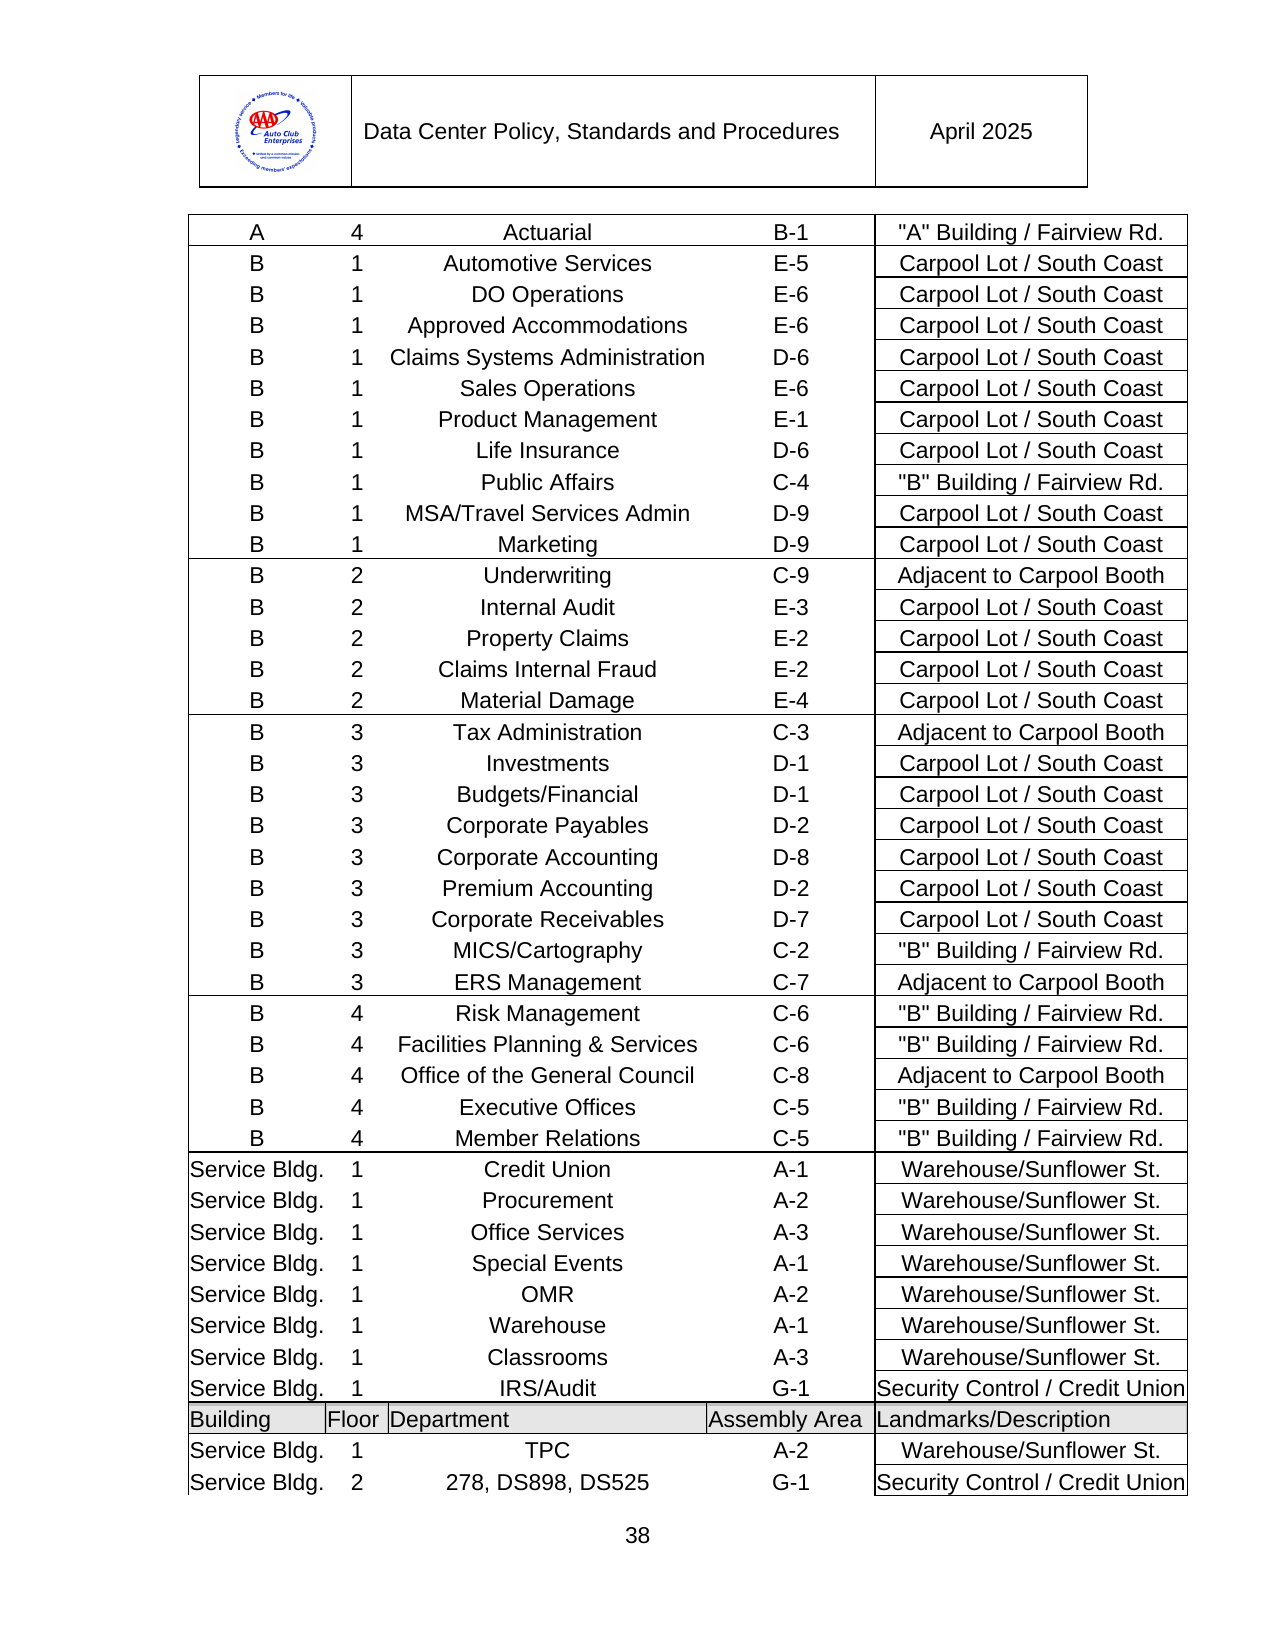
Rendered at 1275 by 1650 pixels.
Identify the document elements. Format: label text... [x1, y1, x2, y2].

table_cell Landmarks/Description [876, 1403, 1187, 1433]
table_cell D-7 [707, 901, 874, 933]
table_cell 4 [326, 996, 388, 1026]
table_cell A-2 [707, 1276, 874, 1308]
table_cell Carpool Lot / South Coast [876, 309, 1187, 339]
table_cell B [189, 776, 326, 808]
table_cell B [189, 308, 326, 339]
table_cell B [189, 745, 326, 776]
table_cell Service Bldg. [189, 1339, 326, 1370]
table_cell E-4 [707, 683, 874, 714]
table_cell Risk Management [388, 996, 707, 1026]
table_cell Member Relations [388, 1120, 707, 1151]
table_cell Carpool Lot / South Coast [876, 278, 1187, 308]
table_cell Carpool Lot / South Coast [876, 496, 1187, 526]
table_cell 3 [326, 933, 388, 964]
table_cell Service Bldg. [189, 1308, 326, 1339]
table_cell Carpool Lot / South Coast [876, 340, 1187, 370]
table_cell D-9 [707, 495, 874, 526]
table_cell Warehouse/Sunflower St. [876, 1246, 1187, 1276]
table_cell Warehouse/Sunflower St. [876, 1340, 1187, 1370]
table_cell Public Affairs [388, 464, 707, 495]
table_cell 1 [326, 1276, 388, 1308]
table_cell [876, 1028, 1187, 1058]
table_cell 1 [326, 276, 388, 308]
table_cell Assembly Area [707, 1403, 874, 1433]
table_cell C-7 [707, 964, 874, 995]
table_cell Product Management [388, 401, 707, 433]
table_cell Carpool Lot / South Coast [876, 246, 1187, 276]
table_cell 2 [326, 620, 388, 651]
table_cell B [189, 870, 326, 901]
table_cell C-9 [707, 559, 874, 589]
table_cell Carpool Lot / South Coast [876, 746, 1187, 776]
table_cell [876, 1090, 1187, 1120]
table_cell C-2 [707, 933, 874, 964]
table_cell MICS/Cartography [388, 933, 707, 964]
table_cell Material Damage [388, 683, 707, 714]
table_cell Approved Accommodations [388, 308, 707, 339]
table_cell A-2 [707, 1434, 874, 1464]
table_cell Adjacent to Carpool Booth [876, 965, 1187, 995]
table_cell Service Bldg. [189, 1276, 326, 1308]
table_cell Premium Accounting [388, 870, 707, 901]
table_cell Warehouse/Sunflower St. [876, 1215, 1187, 1245]
table_cell C-4 [707, 464, 874, 495]
table_cell B [189, 620, 326, 651]
table_cell 1 [326, 1434, 388, 1464]
table_cell Marketing [388, 526, 707, 558]
table_cell Carpool Lot / South Coast [876, 684, 1187, 714]
table_cell Life Insurance [388, 433, 707, 464]
table_cell [876, 215, 1187, 245]
table_cell DO Operations [388, 276, 707, 308]
table_cell 1 [326, 1370, 388, 1401]
table_cell Warehouse/Sunflower St. [876, 1278, 1187, 1308]
table_cell E-6 [707, 276, 874, 308]
table_cell B [189, 401, 326, 433]
table_cell 1 [326, 1245, 388, 1276]
table_cell 3 [326, 901, 388, 933]
table_cell Claims Systems Administration [388, 339, 707, 370]
table_cell B [189, 464, 326, 495]
table_cell B [189, 808, 326, 839]
table_cell A-3 [707, 1339, 874, 1370]
table_cell [876, 934, 1187, 964]
table_cell Underwriting [388, 559, 707, 589]
table_cell B [189, 1089, 326, 1120]
table_cell TPC [388, 1434, 707, 1464]
table_cell B [189, 495, 326, 526]
table_cell Service Bldg. [189, 1153, 326, 1183]
table_cell 3 [326, 964, 388, 995]
table_cell Carpool Lot / South Coast [876, 840, 1187, 870]
table_cell Warehouse [388, 1308, 707, 1339]
table_cell 278, DS898, DS525 [388, 1464, 707, 1495]
table_cell Adjacent to Carpool Booth [876, 715, 1187, 745]
table_cell A-1 [707, 1308, 874, 1339]
table_cell B [189, 276, 326, 308]
table_cell 4 [326, 215, 388, 245]
table_cell B [189, 683, 326, 714]
table_cell Tax Administration [388, 715, 707, 745]
table_cell Carpool Lot / South Coast [876, 653, 1187, 683]
table_cell 1 [326, 308, 388, 339]
table_cell 1 [326, 401, 388, 433]
table_cell Adjacent to Carpool Booth [876, 559, 1187, 589]
table_cell A-1 [707, 1153, 874, 1183]
table_cell B [189, 964, 326, 995]
table_cell A [189, 215, 326, 245]
table_cell A-1 [707, 1245, 874, 1276]
table_cell Corporate Accounting [388, 839, 707, 870]
table_cell Office Services [388, 1214, 707, 1245]
table_cell Executive Offices [388, 1089, 707, 1120]
table_cell [876, 1121, 1187, 1151]
table_cell C-3 [707, 715, 874, 745]
table_cell Property Claims [388, 620, 707, 651]
table_cell Claims Internal Fraud [388, 651, 707, 683]
table_cell Service Bldg. [189, 1183, 326, 1214]
table_cell D-6 [707, 339, 874, 370]
table_cell B [189, 996, 326, 1026]
table_cell 4 [326, 1026, 388, 1058]
table_cell 1 [326, 526, 388, 558]
table_cell Carpool Lot / South Coast [876, 778, 1187, 808]
table_cell C-6 [707, 1026, 874, 1058]
table_cell Procurement [388, 1183, 707, 1214]
table_cell Service Bldg. [189, 1434, 326, 1464]
table_cell 3 [326, 808, 388, 839]
table_cell Carpool Lot / South Coast [876, 809, 1187, 839]
table_cell Service Bldg. [189, 1370, 326, 1401]
table_cell Warehouse/Sunflower St. [876, 1184, 1187, 1214]
table_cell 2 [326, 589, 388, 620]
table_cell 1 [326, 495, 388, 526]
table_cell B [189, 339, 326, 370]
table_cell E-6 [707, 308, 874, 339]
table_cell MSA/Travel Services Admin [388, 495, 707, 526]
table_cell B [189, 1058, 326, 1089]
table_cell C-8 [707, 1058, 874, 1089]
table_cell Floor [326, 1403, 388, 1433]
table_cell D-1 [707, 776, 874, 808]
table_cell E-5 [707, 246, 874, 276]
table_cell Carpool Lot / South Coast [876, 403, 1187, 433]
table_cell B [189, 839, 326, 870]
table_cell E-2 [707, 651, 874, 683]
table_cell B [189, 715, 326, 745]
table_cell Actuarial [388, 215, 707, 245]
table_cell [876, 996, 1187, 1026]
table_cell Warehouse/Sunflower St. [876, 1309, 1187, 1339]
table_cell Carpool Lot / South Coast [876, 621, 1187, 651]
table_cell IRS/Audit [388, 1370, 707, 1401]
table_cell Service Bldg. [189, 1214, 326, 1245]
table_cell Classrooms [388, 1339, 707, 1370]
table_cell D-1 [707, 745, 874, 776]
table_cell E-6 [707, 370, 874, 401]
table_cell ERS Management [388, 964, 707, 995]
table_cell Warehouse/Sunflower St. [876, 1434, 1187, 1464]
table_cell B [189, 1026, 326, 1058]
table_cell 4 [326, 1120, 388, 1151]
table_cell Carpool Lot / South Coast [876, 590, 1187, 620]
table_cell 4 [326, 1089, 388, 1120]
table_cell 2 [326, 683, 388, 714]
table_cell Credit Union [388, 1153, 707, 1183]
table_cell A-3 [707, 1214, 874, 1245]
table_cell Special Events [388, 1245, 707, 1276]
table_cell Carpool Lot / South Coast [876, 371, 1187, 401]
table_cell OMR [388, 1276, 707, 1308]
table_cell Building [189, 1403, 325, 1433]
table_cell B [189, 651, 326, 683]
table_cell Automotive Services [388, 246, 707, 276]
table_cell 1 [326, 464, 388, 495]
table_cell 2 [326, 559, 388, 589]
table_cell D-2 [707, 808, 874, 839]
table_cell Security Control / Credit Union [876, 1465, 1187, 1495]
table_cell B [189, 433, 326, 464]
table_cell Adjacent to Carpool Booth [876, 1059, 1187, 1089]
table_cell B [189, 933, 326, 964]
table_cell Warehouse/Sunflower St. [876, 1153, 1187, 1183]
table_cell 2 [326, 651, 388, 683]
table_cell C-5 [707, 1089, 874, 1120]
table_cell B [189, 1120, 326, 1151]
table_cell Carpool Lot / South Coast [876, 871, 1187, 901]
table_cell Corporate Receivables [388, 901, 707, 933]
table_cell E-1 [707, 401, 874, 433]
table_cell 1 [326, 246, 388, 276]
table_cell Carpool Lot / South Coast [876, 528, 1187, 558]
table_cell 1 [326, 1214, 388, 1245]
table_cell E-2 [707, 620, 874, 651]
table_cell 1 [326, 1308, 388, 1339]
table_cell Facilities Planning & Services [388, 1026, 707, 1058]
table_cell G-1 [707, 1464, 874, 1495]
table_cell 1 [326, 1153, 388, 1183]
table_cell 1 [326, 433, 388, 464]
table_cell Budgets/Financial [388, 776, 707, 808]
table_cell D-9 [707, 526, 874, 558]
table_cell D-8 [707, 839, 874, 870]
table_cell Corporate Payables [388, 808, 707, 839]
table_cell 3 [326, 870, 388, 901]
table_cell Service Bldg. [189, 1464, 326, 1495]
table_cell Internal Audit [388, 589, 707, 620]
table_cell B [189, 589, 326, 620]
table_cell B [189, 559, 326, 589]
table_cell G-1 [707, 1370, 874, 1401]
table_cell B [189, 370, 326, 401]
table_cell Sales Operations [388, 370, 707, 401]
table_cell 1 [326, 1339, 388, 1370]
table_cell 4 [326, 1058, 388, 1089]
table_cell B-1 [707, 215, 874, 245]
table_cell C-5 [707, 1120, 874, 1151]
table_cell B [189, 246, 326, 276]
table_cell Service Bldg. [189, 1245, 326, 1276]
table_cell 3 [326, 715, 388, 745]
table_cell D-6 [707, 433, 874, 464]
table_cell C-6 [707, 996, 874, 1026]
table_cell [876, 465, 1187, 495]
table_cell 3 [326, 839, 388, 870]
table_cell 1 [326, 1183, 388, 1214]
table_cell 3 [326, 745, 388, 776]
table_cell Carpool Lot / South Coast [876, 434, 1187, 464]
table_cell B [189, 526, 326, 558]
table_cell 1 [326, 339, 388, 370]
table_cell D-2 [707, 870, 874, 901]
table_cell 3 [326, 776, 388, 808]
table_cell A-2 [707, 1183, 874, 1214]
table_cell B [189, 901, 326, 933]
table_cell Carpool Lot / South Coast [876, 903, 1187, 933]
table_cell 1 [326, 370, 388, 401]
table_cell E-3 [707, 589, 874, 620]
table_cell Office of the General Council [388, 1058, 707, 1089]
table_cell 2 [326, 1464, 388, 1495]
table_cell Security Control / Credit Union [876, 1371, 1187, 1401]
picture [234, 90, 317, 173]
table_cell Investments [388, 745, 707, 776]
